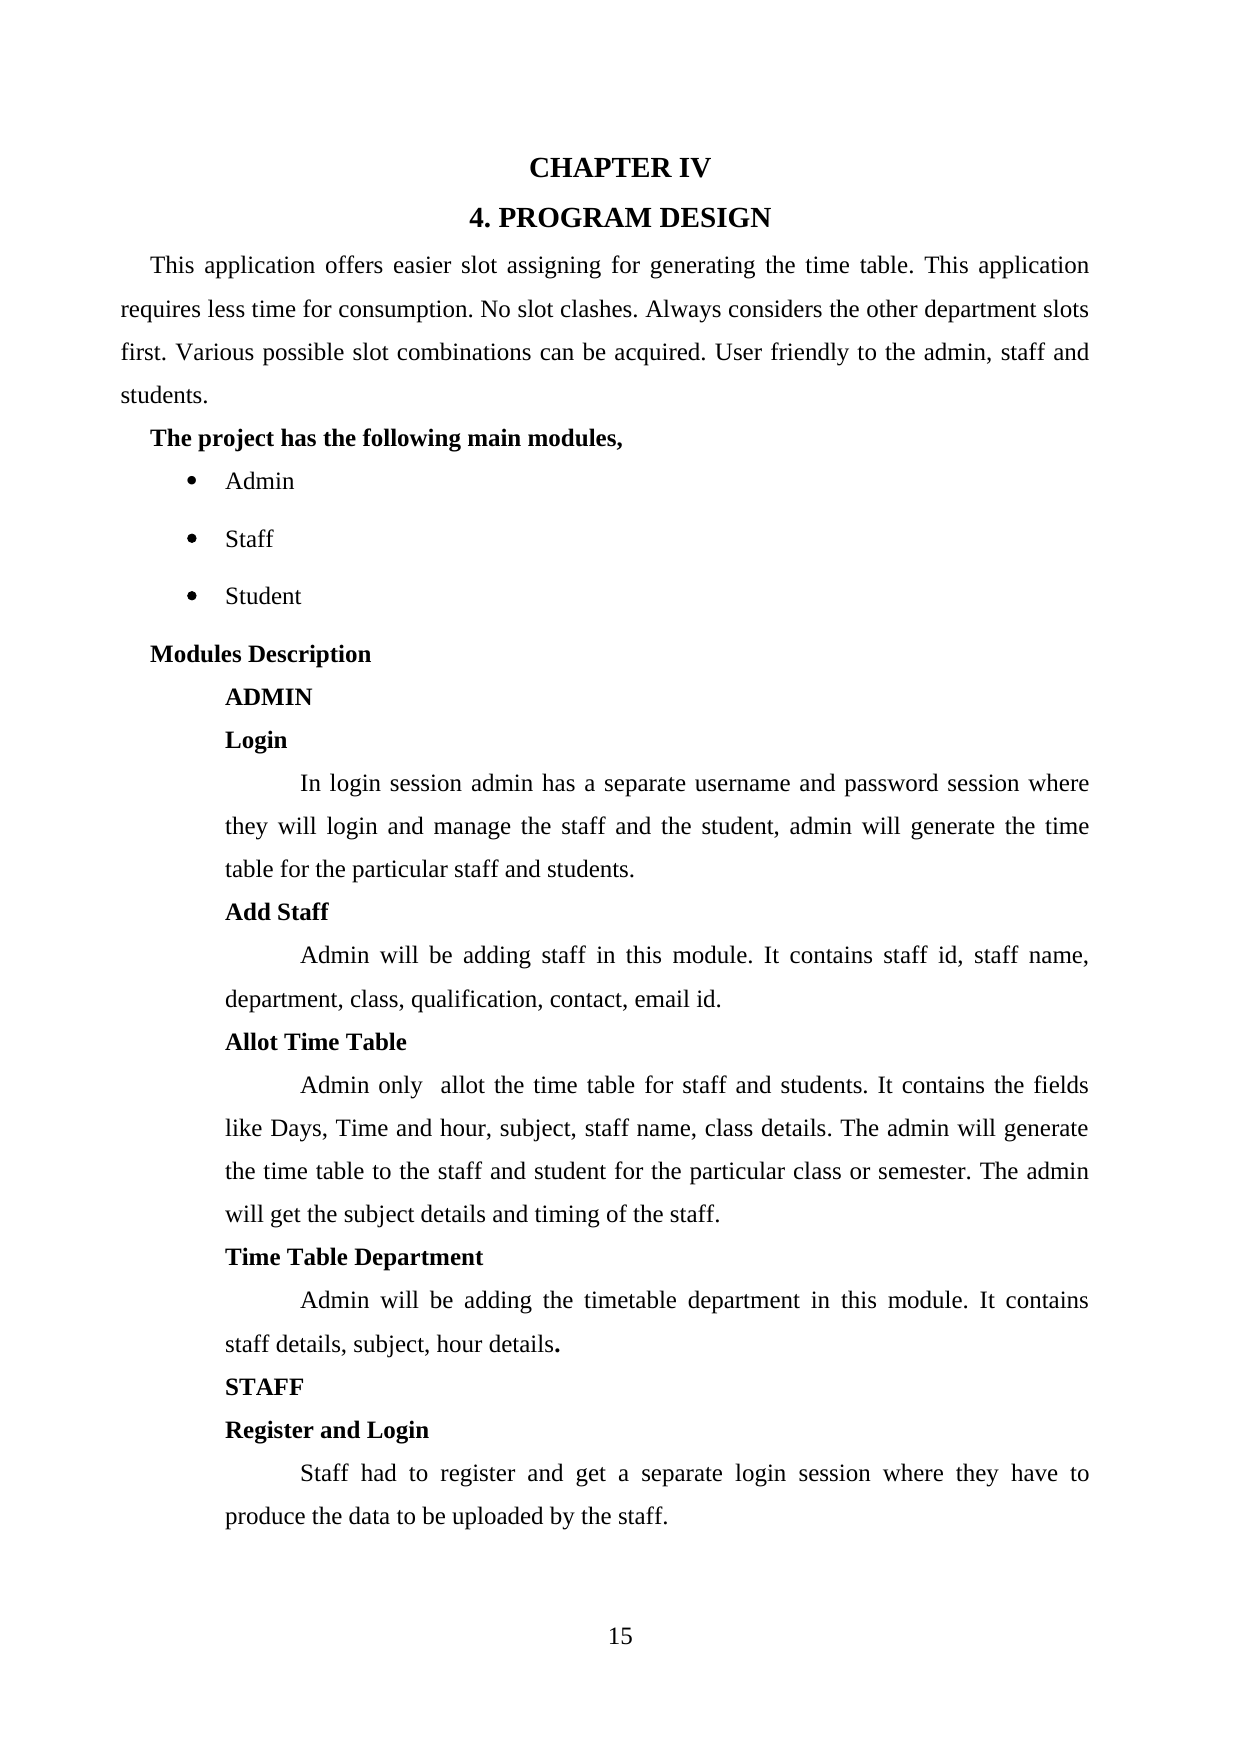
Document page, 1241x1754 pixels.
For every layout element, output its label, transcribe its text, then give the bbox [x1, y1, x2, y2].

list Add Staff [225, 897, 1090, 926]
list Allot Time Table [225, 1027, 1090, 1056]
list Admin will be adding staff in this module. It contains staff id, staff name, department, class, qualification, contact, email id. [225, 941, 1090, 1012]
list Time Table Department [225, 1242, 1090, 1271]
text This application offers easier slot assigning for generating the time table. This application requires less time for consumption. No slot clashes. Always considers the other department slots first. Various possible slot combinations can be acquired. User friendly to the admin, staff and students. [120, 251, 1090, 409]
list Staff [187, 524, 1090, 552]
list Student [187, 581, 1090, 610]
list Admin [187, 466, 1090, 495]
list Register and Login [225, 1415, 1090, 1444]
list STAFF [225, 1372, 1090, 1401]
text 4. PROGRAM DESIGN [150, 200, 1090, 234]
list Admin will be adding the timetable department in this module. It contains staff details, subject, hour details. [225, 1286, 1090, 1357]
list ADMIN [225, 682, 1090, 711]
text Modules Description [150, 639, 1090, 667]
list Staff had to register and get a separate login session where they have to produce the data to be uploaded by the staff. [225, 1458, 1090, 1530]
list Login [225, 725, 1090, 754]
list In login session admin has a separate username and password session where they will login and manage the staff and the student, admin will generate the time table for the particular staff and students. [225, 768, 1090, 883]
text CHAPTER IV [150, 150, 1090, 183]
text The project has the following main modules, [150, 423, 1089, 452]
list Admin only allot the time table for staff and students. It contains the fields like Days, Time and hour, subject, staff name, class details. The admin will generate the time table to the staff and student for the particular class or semester. The admin will get the subject details and timing of the staff. [225, 1070, 1090, 1228]
